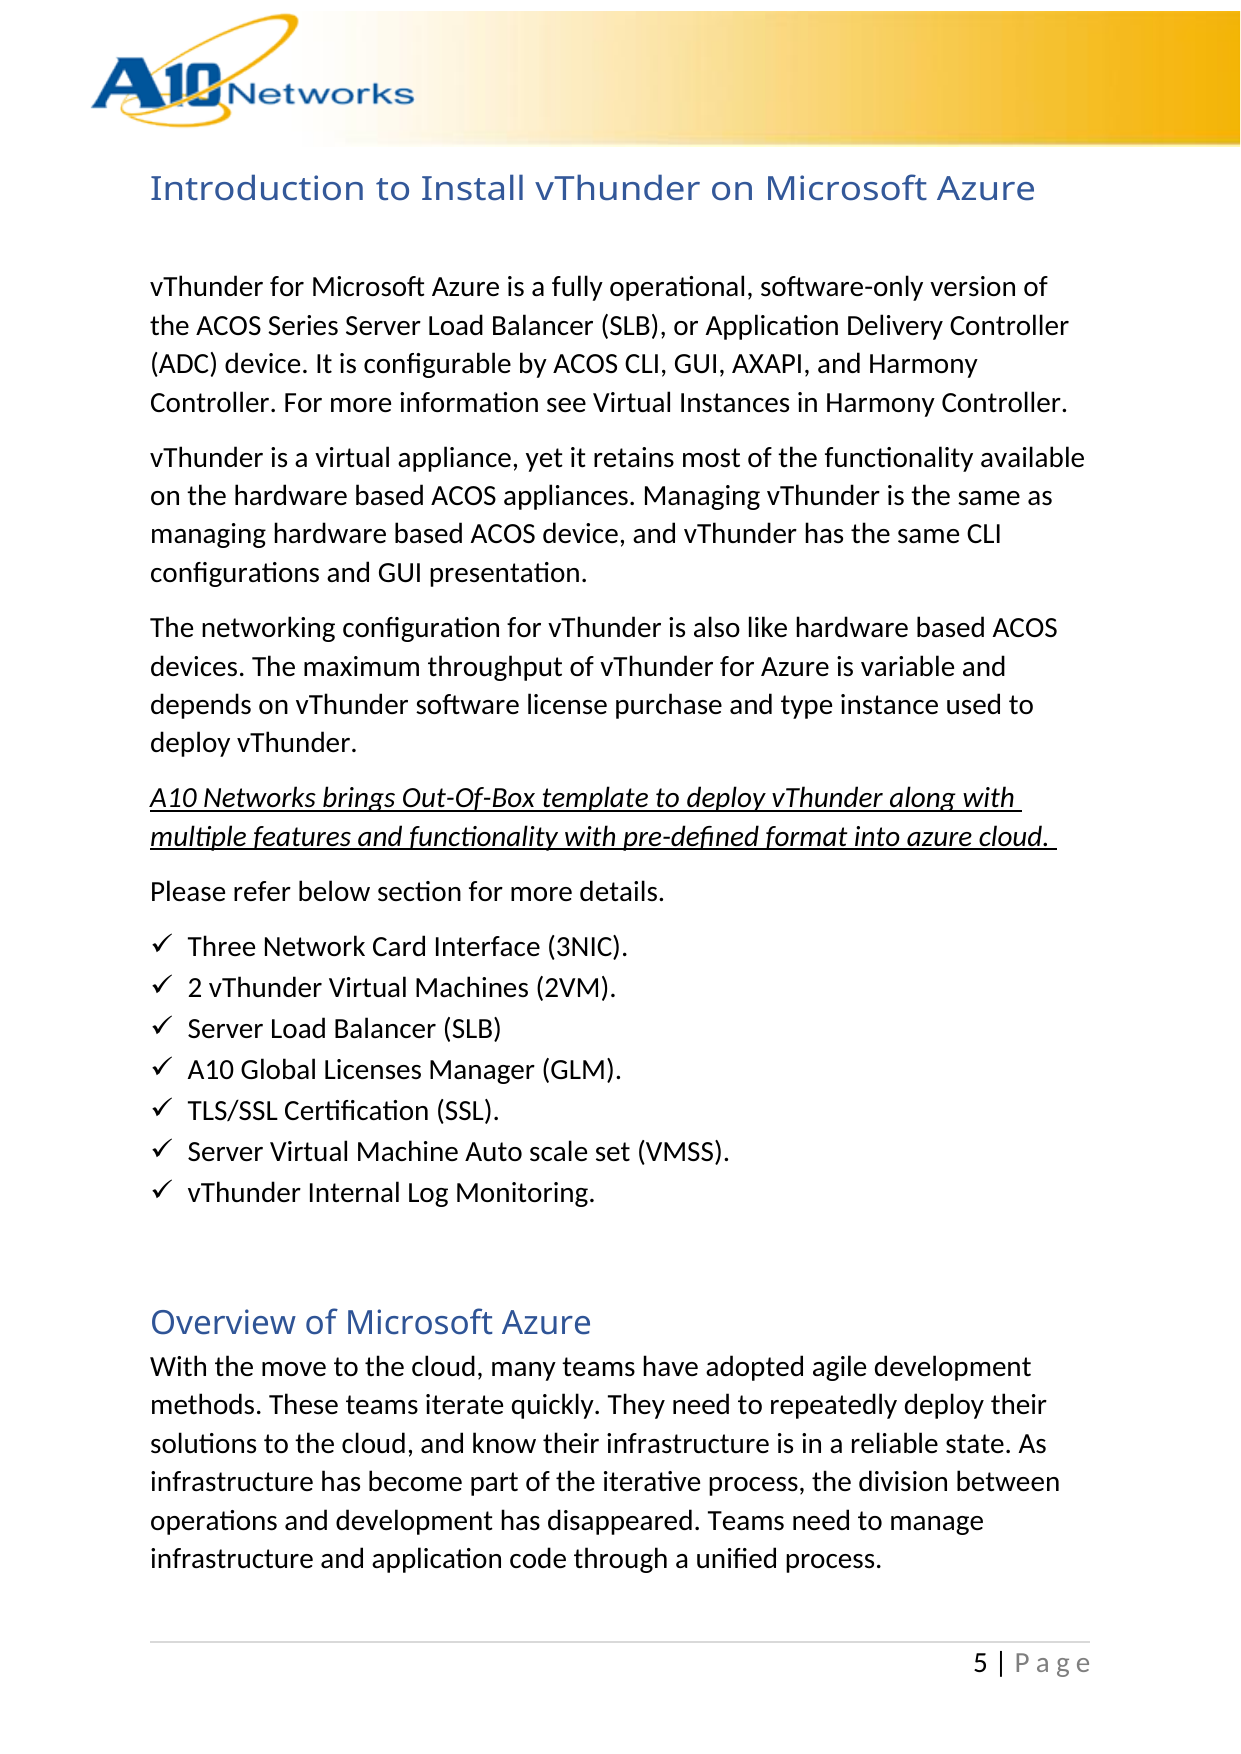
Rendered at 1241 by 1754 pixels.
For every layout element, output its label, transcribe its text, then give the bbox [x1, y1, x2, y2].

subtitle Introduction to Install vThunder on Microsoft Azure [150, 164, 1090, 210]
list Server Virtual Machine Auto scale set (VMSS). [150, 1133, 1090, 1168]
list 2 vThunder Virtual Machines (2VM). [150, 969, 1090, 1005]
subtitle Overview of Microsoft Azure [150, 1299, 1090, 1344]
text vThunder for Microsoft Azure is a fully operational, software-only version of the ACOS Series Server Load Balancer (SLB), or Application Delivery Controller (ADC) device. It is configurable by ACOS CLI, GUI, AXAPI, and Harmony Controller. For more information see Virtual Instances in Harmony Controller. [150, 268, 1090, 419]
text The networking configuration for vThunder is also like hardware based ACOS devices. The maximum throughput of vThunder for Azure is variable and depends on vThunder software license purchase and type instance used to deploy vThunder. [150, 609, 1090, 760]
list TLS/SSL Certification (SSL). [150, 1092, 1090, 1128]
text With the move to the cloud, many teams have adopted agile development methods. These teams iterate quickly. They need to repeatedly deploy their solutions to the cloud, and know their infrastructure is in a reliable state. As infrastructure has become part of the iterative process, the division between operations and development has disappeared. Teams need to manage infrastructure and application code through a unified process. [150, 1348, 1090, 1576]
list Server Load Balancer (SLB) [150, 1010, 1090, 1046]
text vThunder is a virtual appliance, yet it retains most of the functionality available on the hardware based ACOS appliances. Managing vThunder is the same as managing hardware based ACOS device, and vThunder has the same CLI configurations and GUI presentation. [150, 439, 1090, 590]
list A10 Global Licenses Manager (GLM). [150, 1051, 1090, 1087]
list Three Network Card Interface (3NIC). [150, 928, 1090, 964]
text A10 Networks brings Out-Of-Box template to deploy vThunder along with multiple features and functionality with pre-defined format into azure cloud. [150, 779, 1090, 854]
list vThunder Internal Log Monitoring. [150, 1174, 1090, 1209]
text Please refer below section for more details. [150, 873, 1090, 909]
picture [0, 11, 1241, 147]
